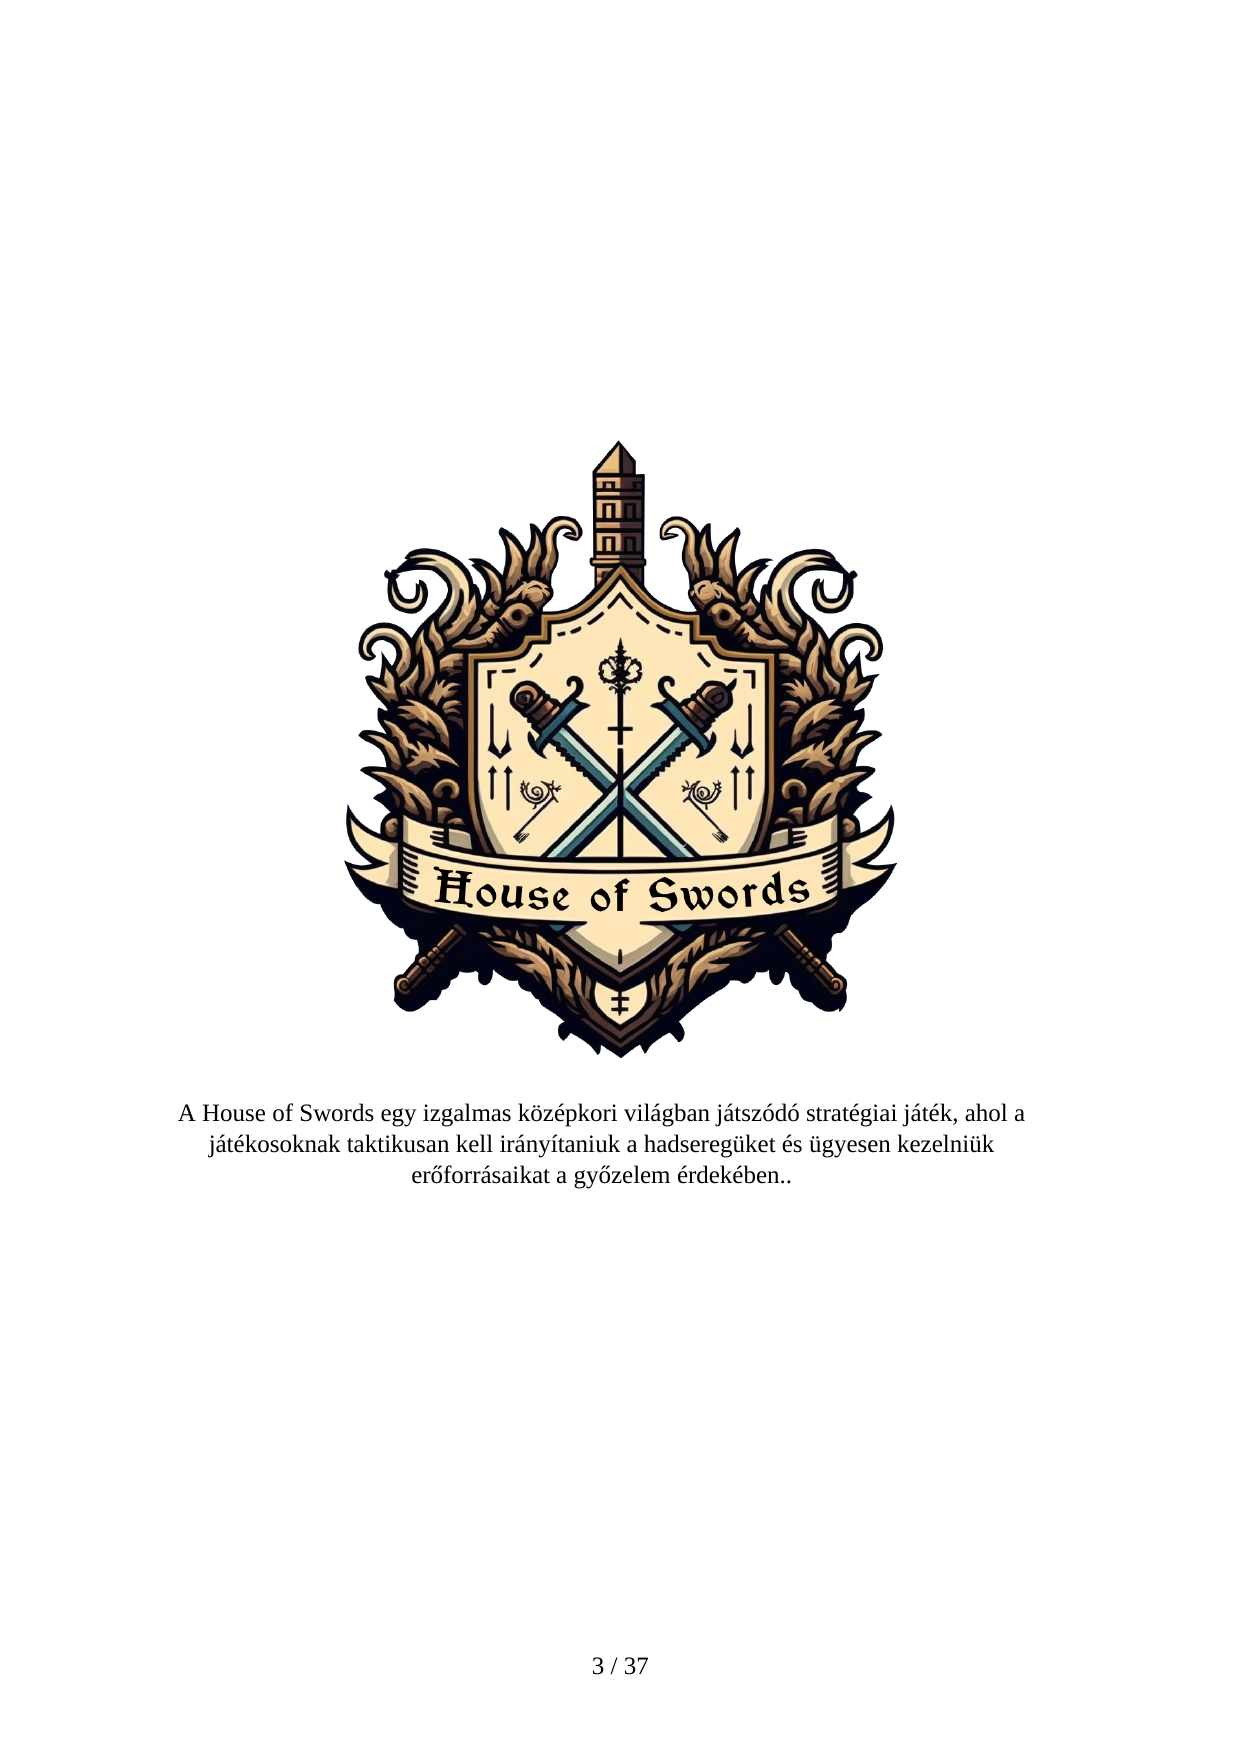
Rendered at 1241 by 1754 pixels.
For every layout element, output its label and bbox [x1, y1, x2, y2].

picture [337, 432, 902, 1061]
